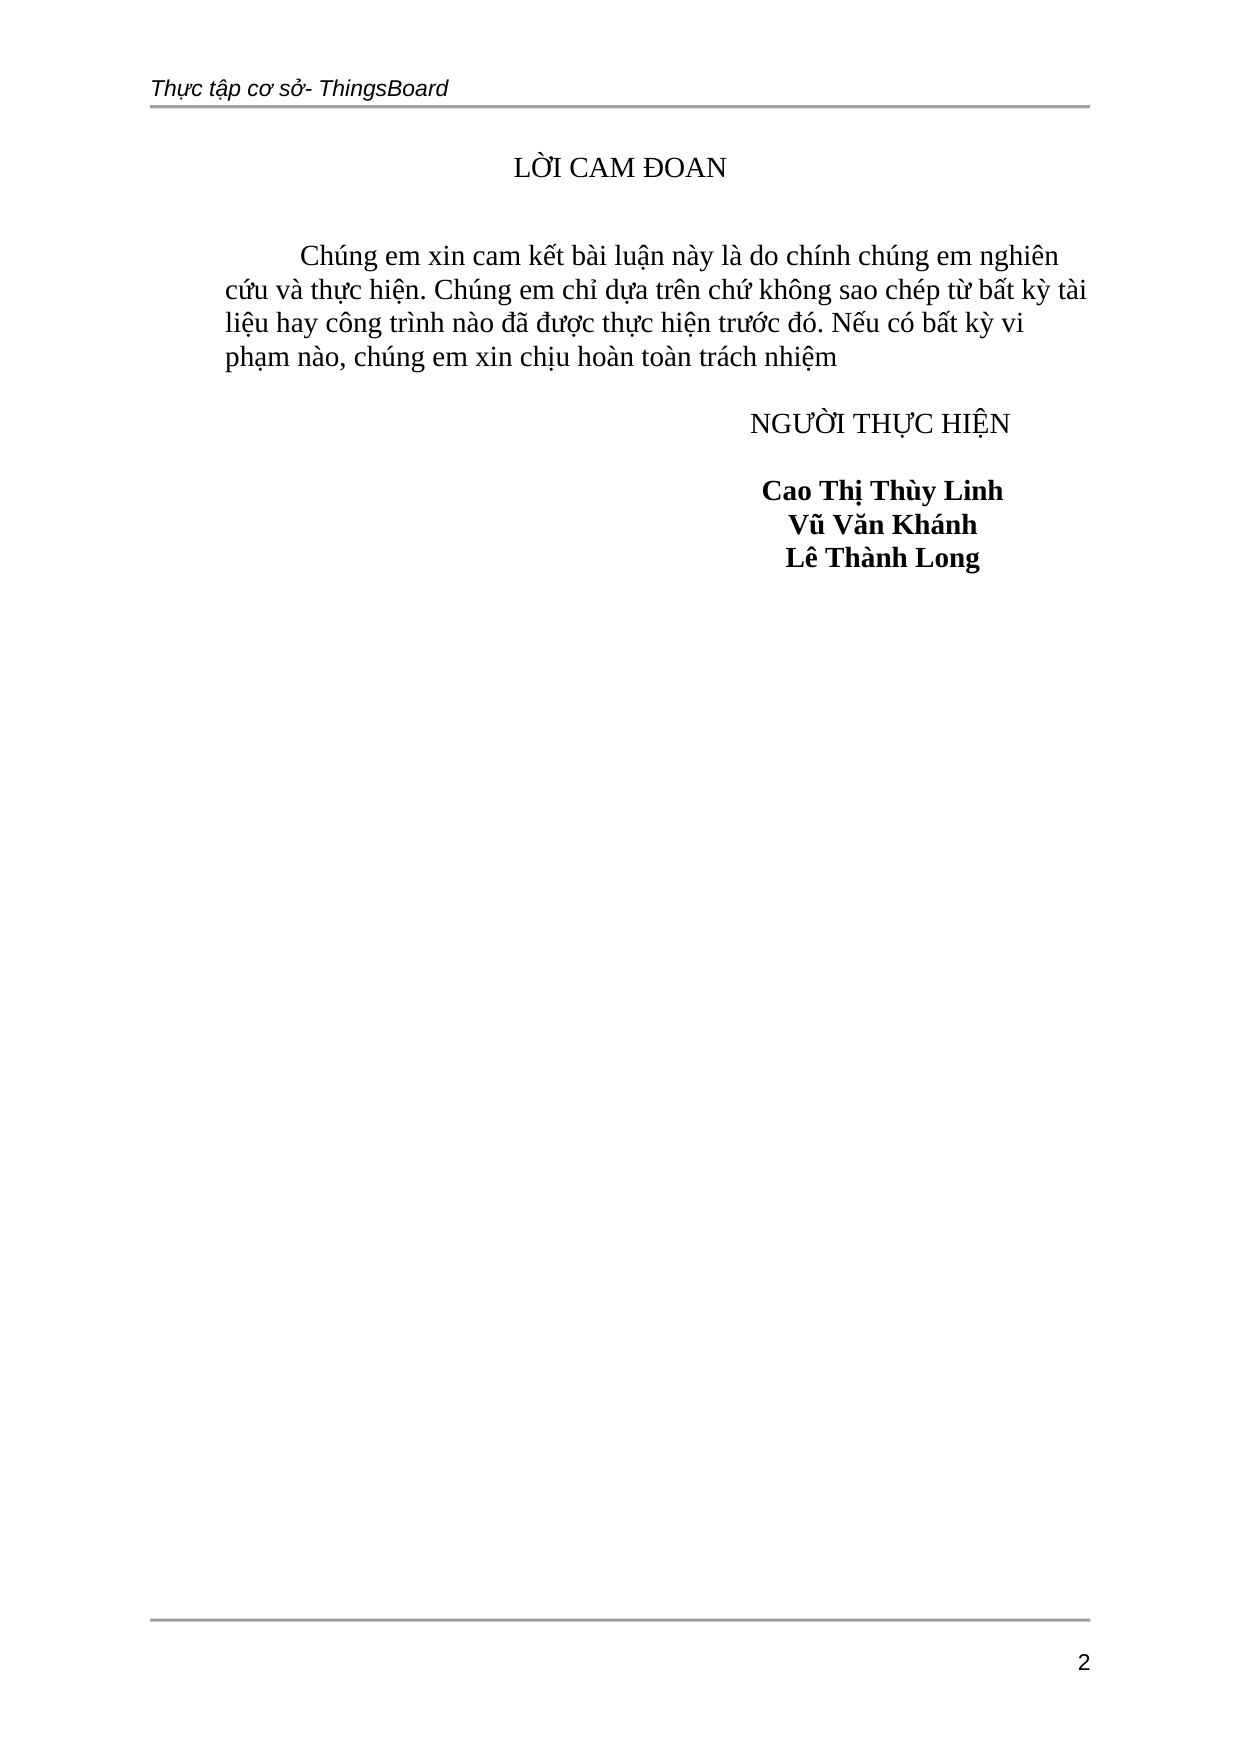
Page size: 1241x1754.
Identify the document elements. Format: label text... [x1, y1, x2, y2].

subtitle LỜI CAM ĐOAN [150, 150, 1090, 183]
text Cao Thị Thùy Linh [675, 473, 1090, 507]
text Vũ Văn Khánh [675, 507, 1090, 540]
text NGƯỜI THỰC HIỆN [675, 406, 1090, 440]
subtitle Chúng em xin cam kết bài luận này là do chính chúng em nghiên cứu và thực hiện. Chúng em chỉ dựa trên chứ không sao chép từ bất kỳ tài liệu hay công trình nào đã được thực hiện trước đó. Nếu có bất kỳ vi phạm nào, chúng em xin chịu hoàn toàn trách nhiệm [225, 238, 1090, 373]
text Lê Thành Long [675, 540, 1090, 574]
